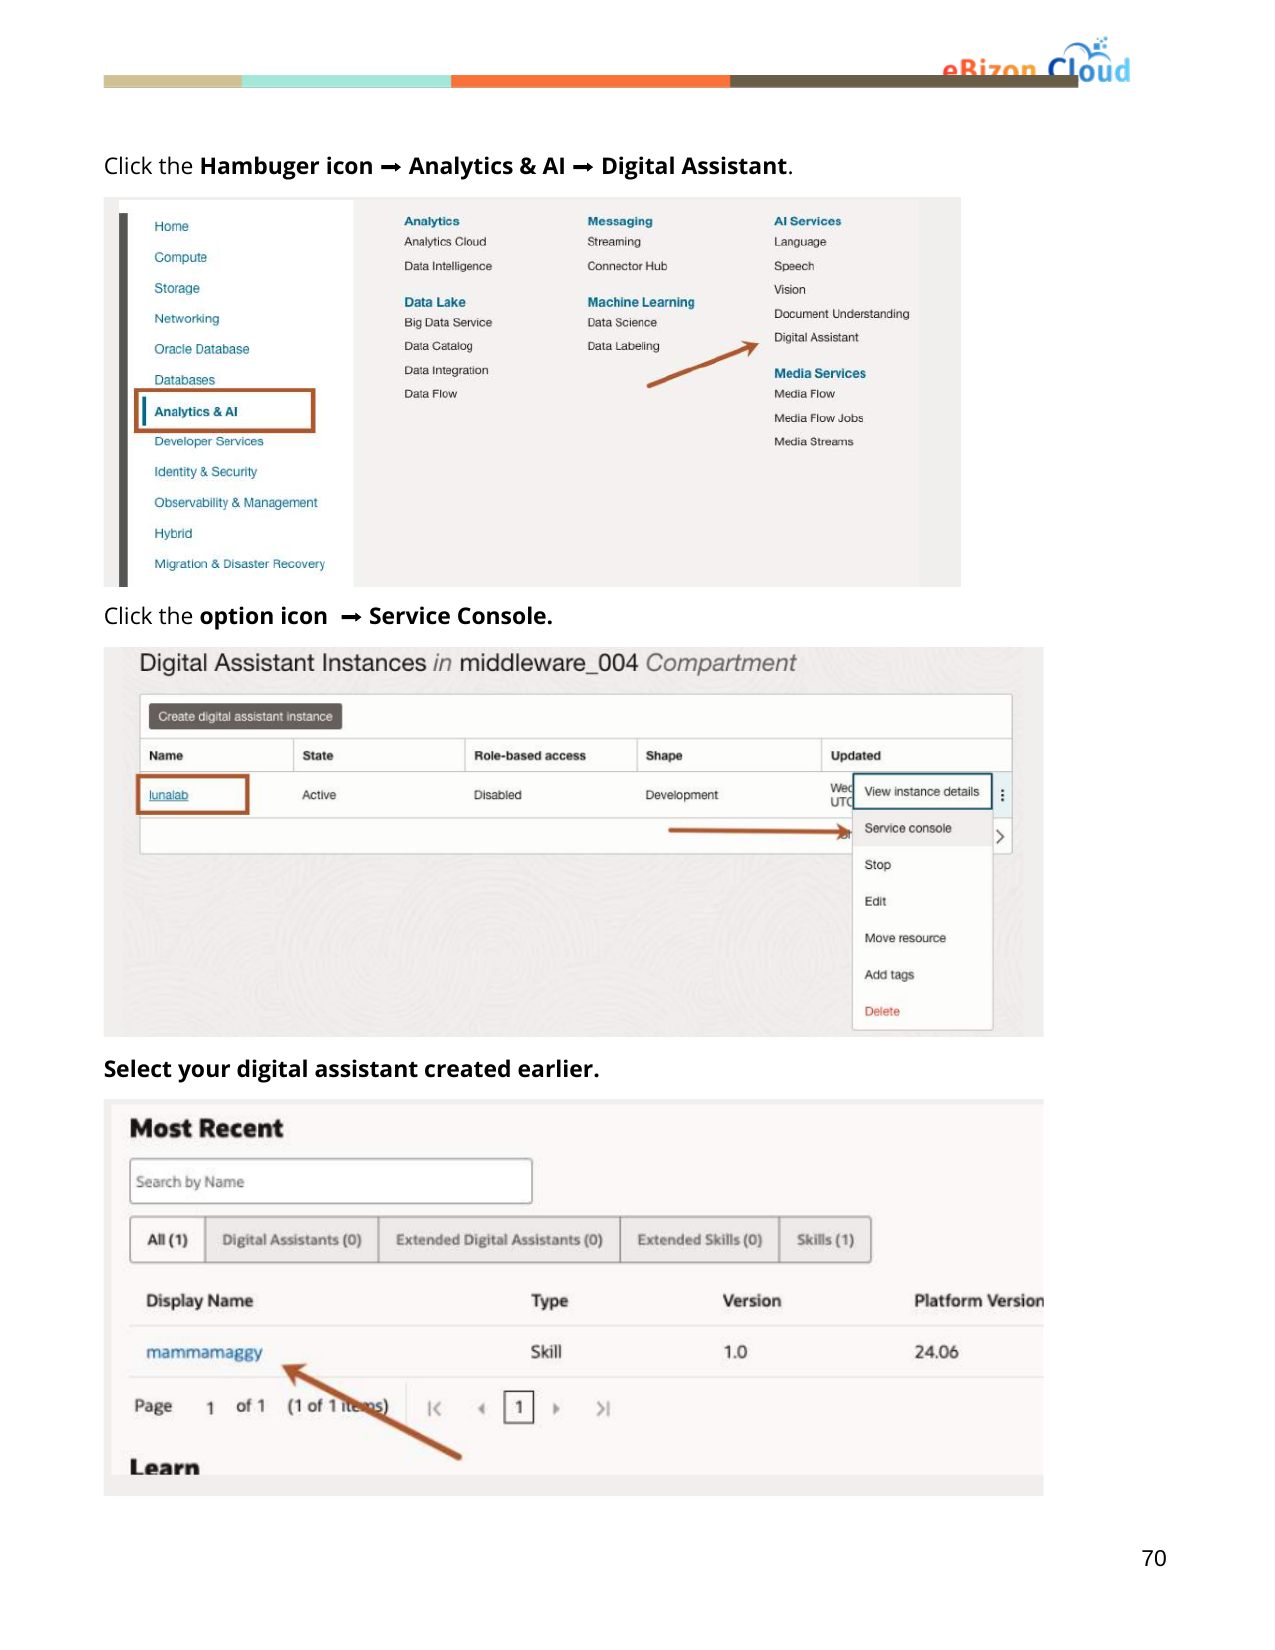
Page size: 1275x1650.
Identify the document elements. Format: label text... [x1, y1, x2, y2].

picture [103, 1099, 1044, 1496]
text Click the option icon ⮕ Service Console. [103, 600, 1167, 632]
picture [103, 647, 1044, 1037]
text Click the Hambuger icon ⮕ Analytics & AI ⮕ Digital Assistant. [103, 150, 1167, 181]
text Select your digital assistant created earlier. [103, 1053, 1167, 1084]
picture [103, 197, 961, 587]
picture [103, 30, 1141, 94]
